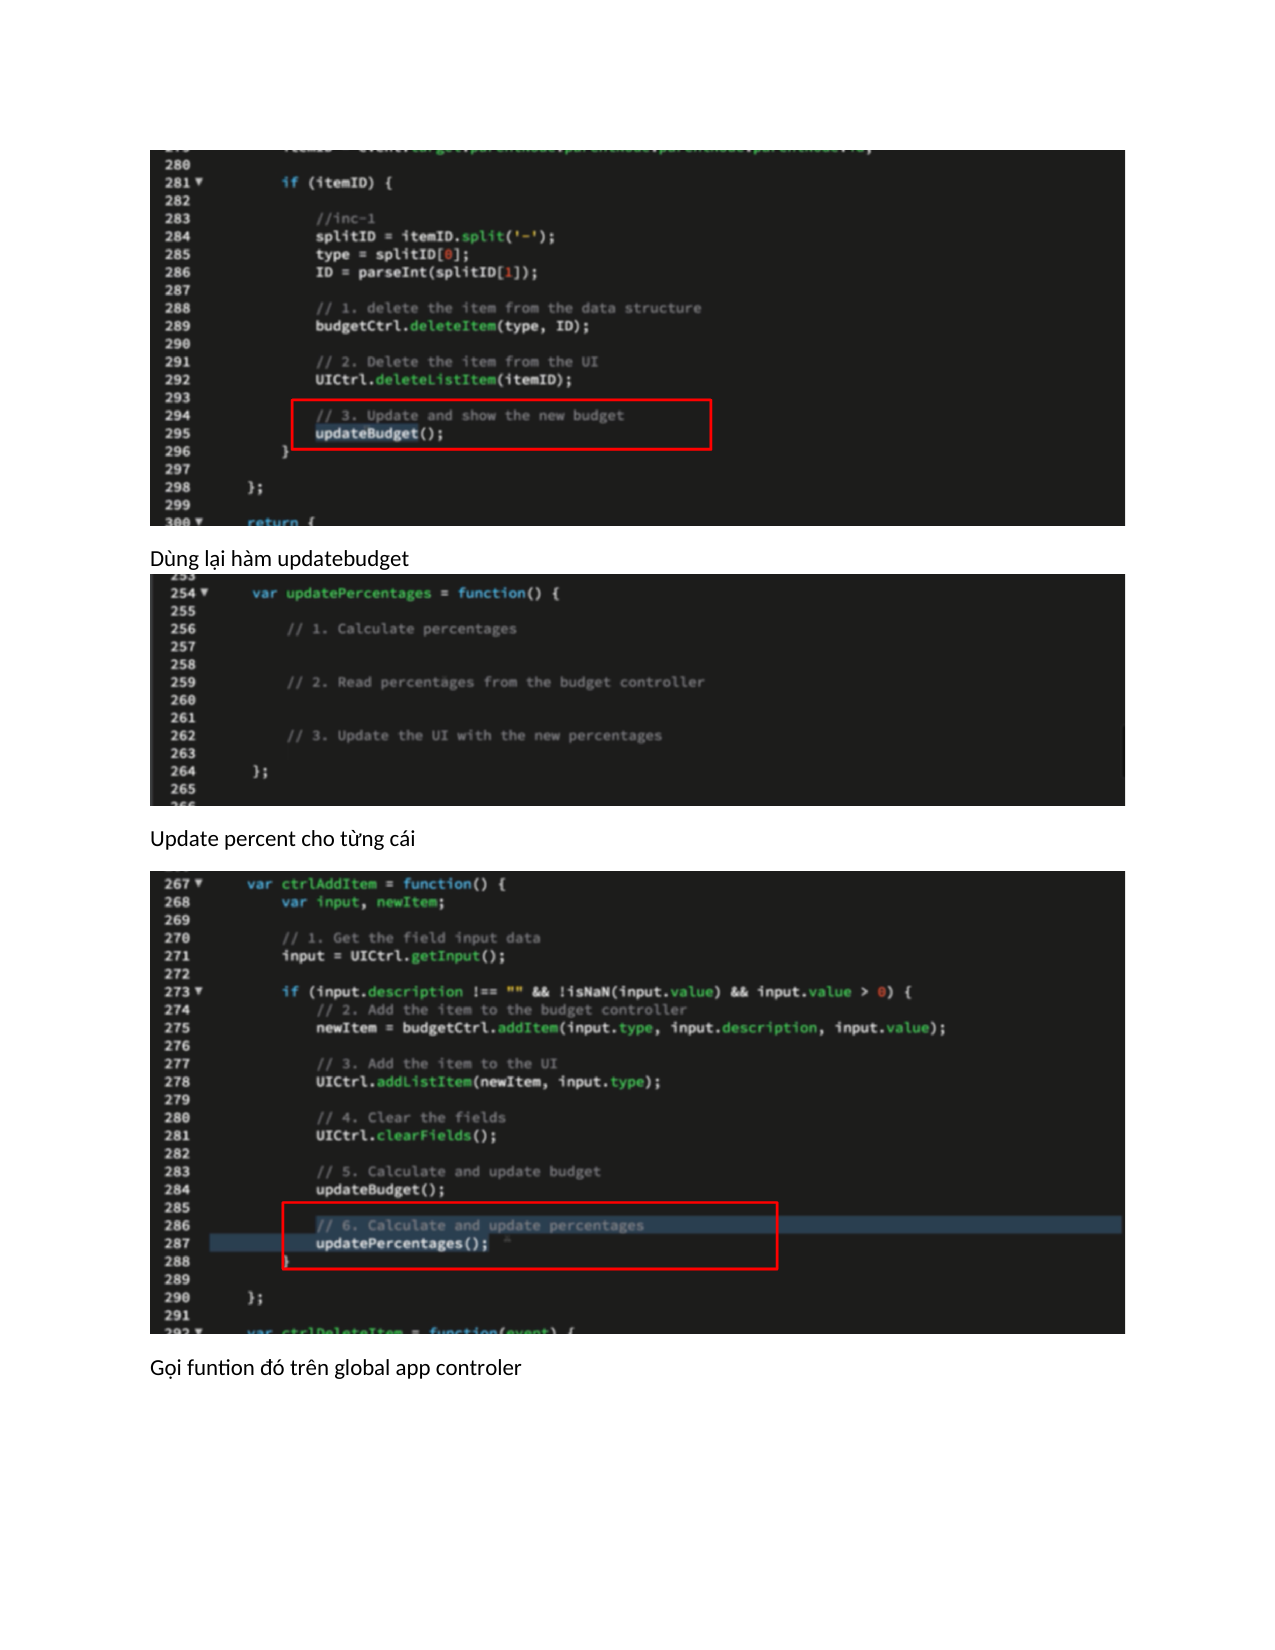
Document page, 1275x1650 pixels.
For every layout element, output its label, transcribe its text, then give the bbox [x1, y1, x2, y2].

text Gọi funtion đó trên global app controler [150, 1353, 1125, 1381]
text Dùng lại hàm updatebudget [150, 544, 1125, 574]
text Update percent cho từng cái [150, 824, 1125, 853]
picture [150, 150, 1125, 526]
picture [150, 574, 1125, 806]
picture [150, 871, 1125, 1334]
